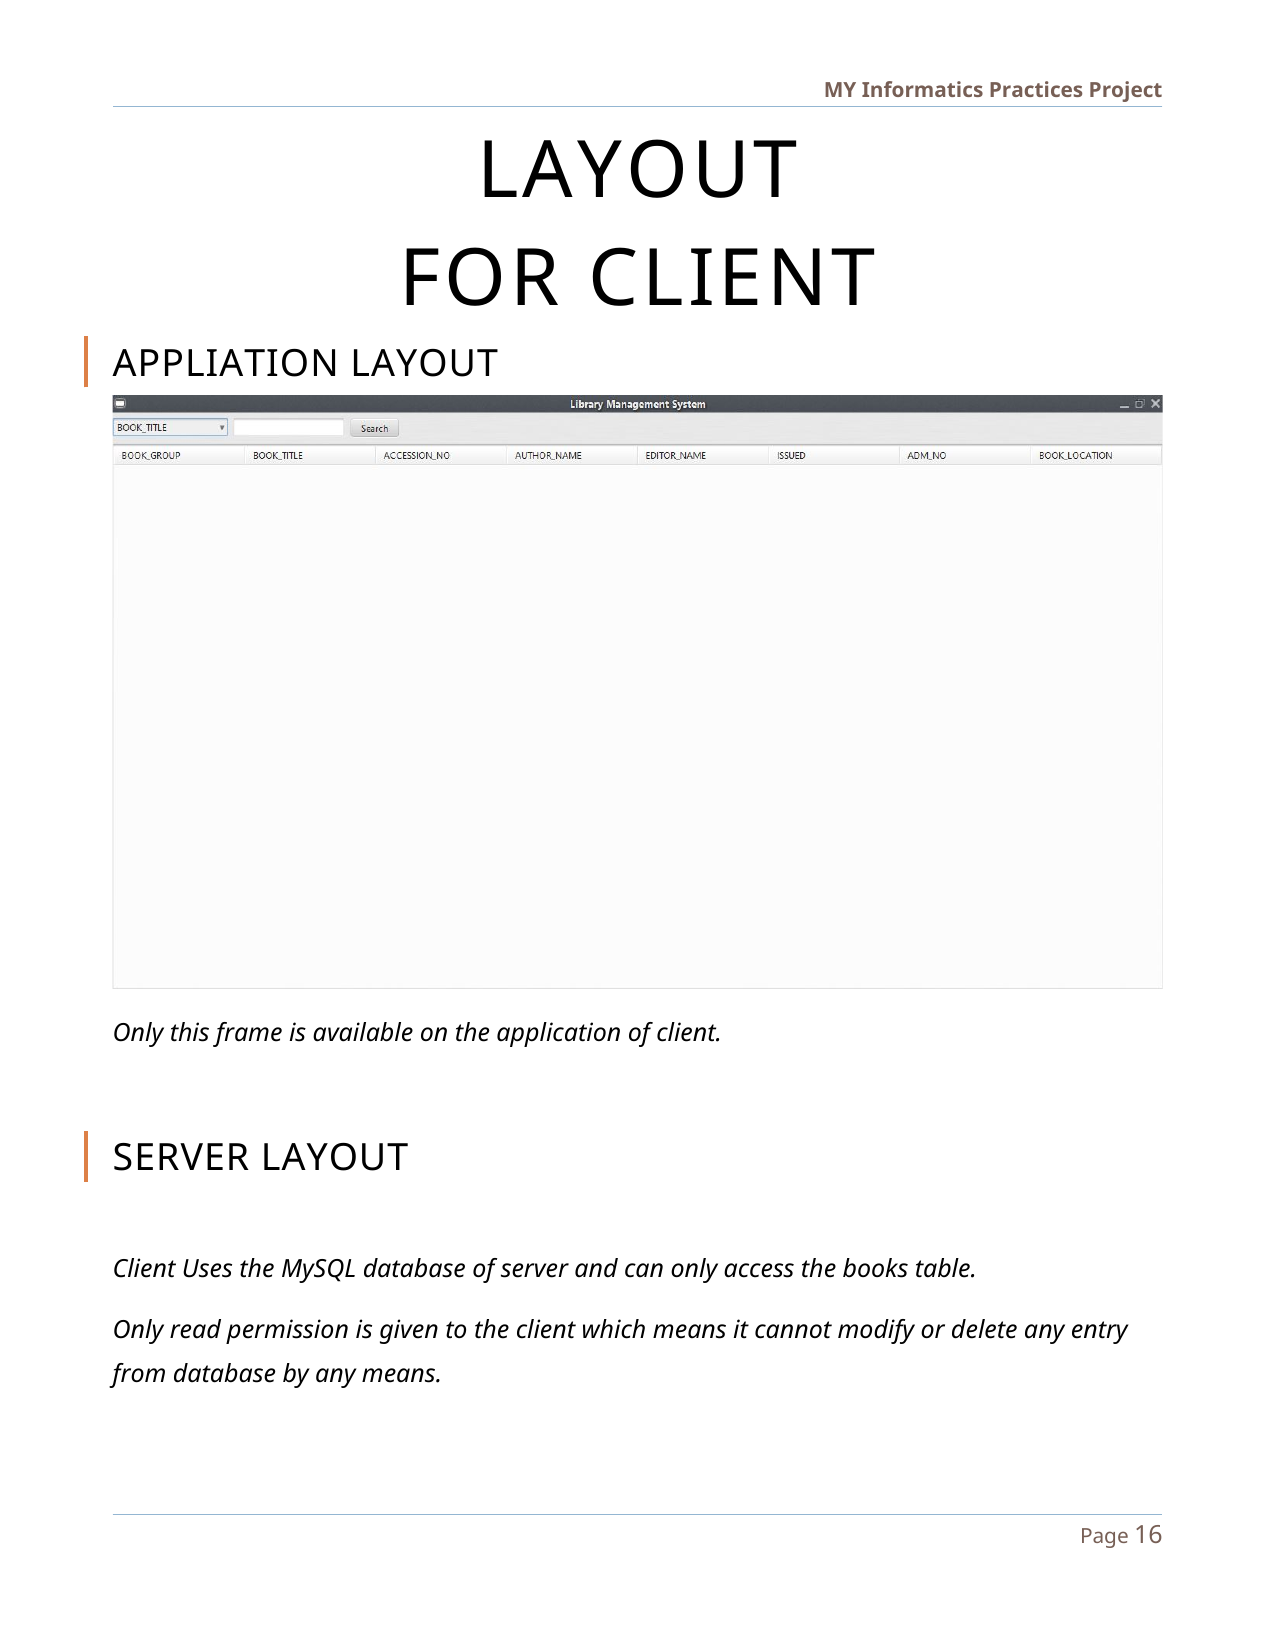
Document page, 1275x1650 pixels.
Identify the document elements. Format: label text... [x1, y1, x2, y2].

picture [112, 395, 1163, 989]
text Only read permission is given to the client which means it cannot modify or delete any entry from database by any means. [112, 1312, 1162, 1390]
subtitle Server Layout [88, 1131, 1162, 1182]
text Only this frame is available on the application of client. [112, 1014, 1162, 1048]
subtitle Appliation layout [88, 336, 1162, 387]
title For Client [112, 220, 1162, 328]
text Client Uses the MySQL database of server and can only access the books table. [112, 1251, 1162, 1285]
title Layout [112, 112, 1162, 220]
